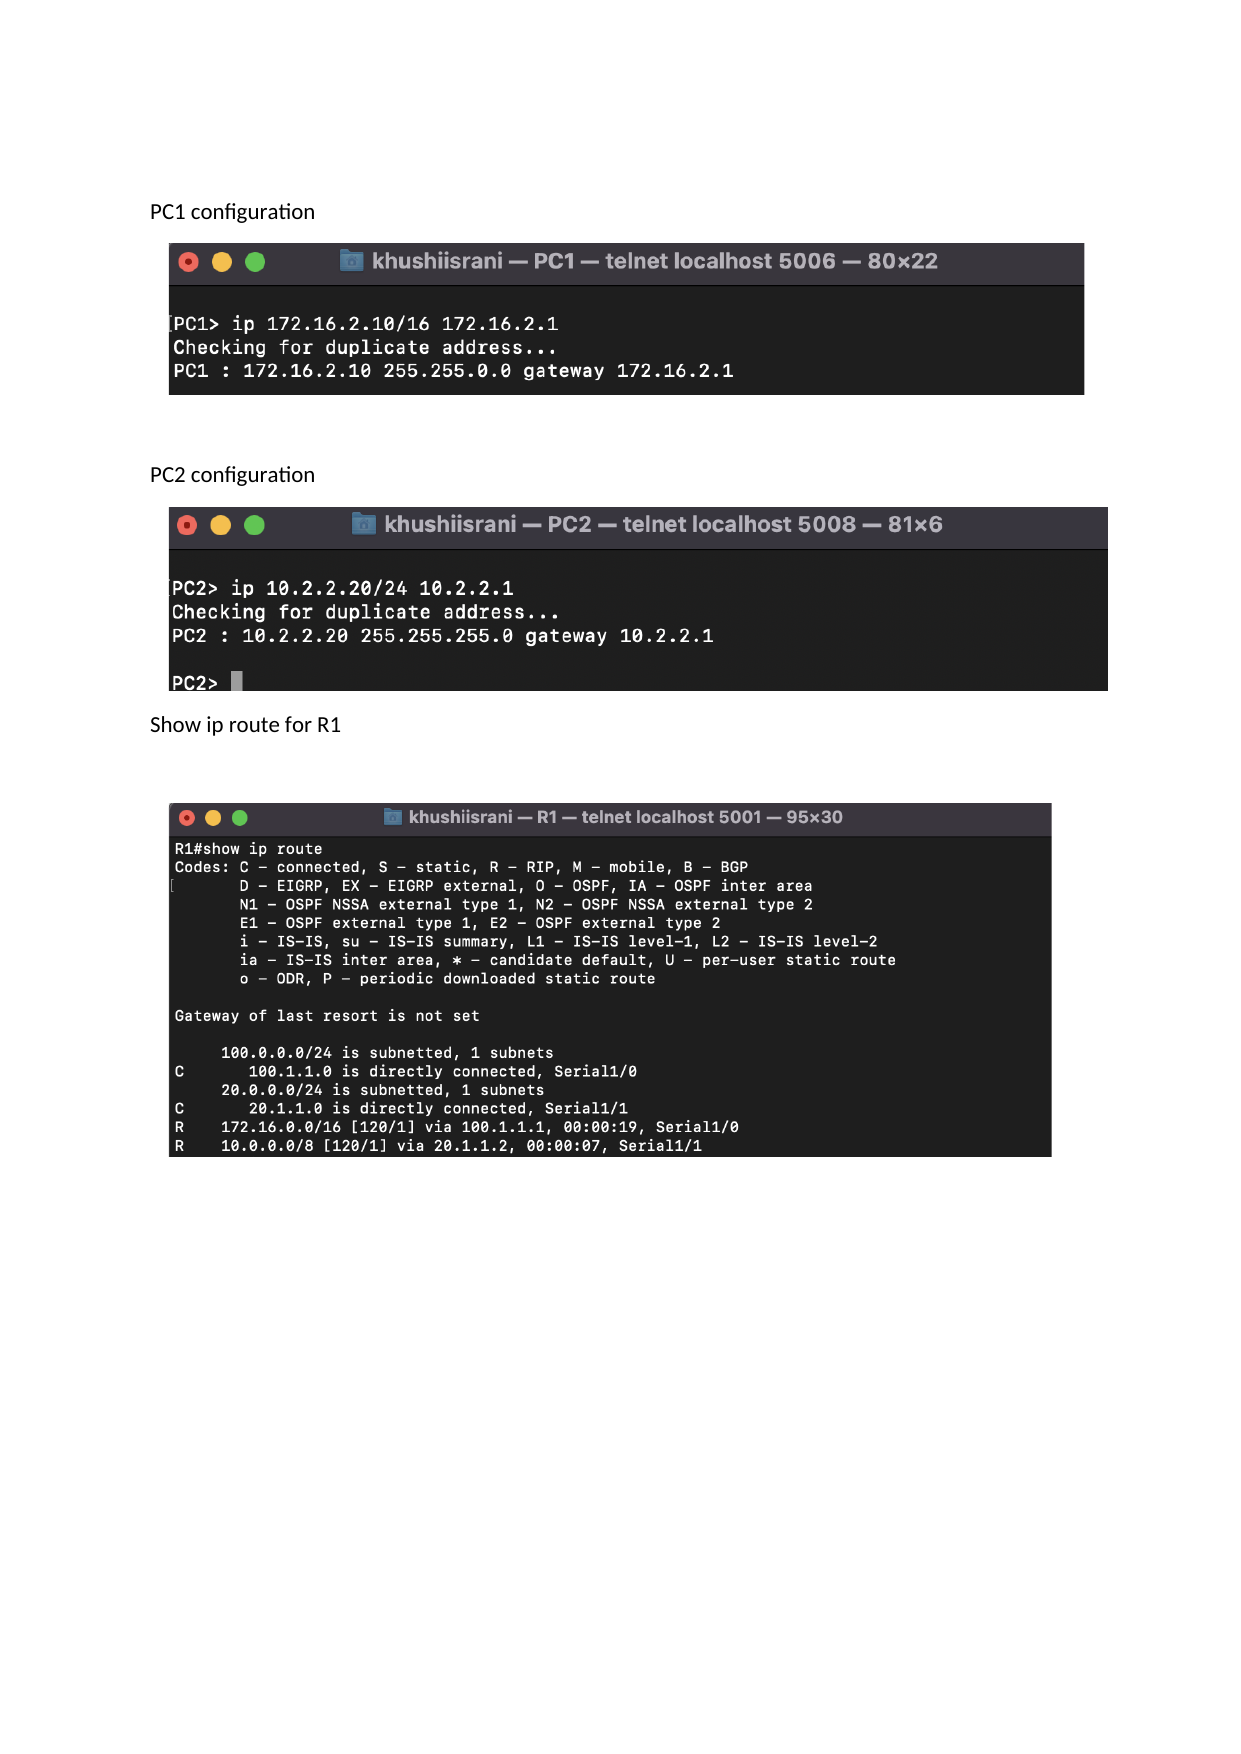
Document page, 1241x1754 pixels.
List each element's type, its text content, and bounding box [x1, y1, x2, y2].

text PC1 configuration [150, 197, 1090, 225]
text PC2 configuration [150, 460, 1090, 488]
text Show ip route for R1 [150, 710, 1090, 738]
